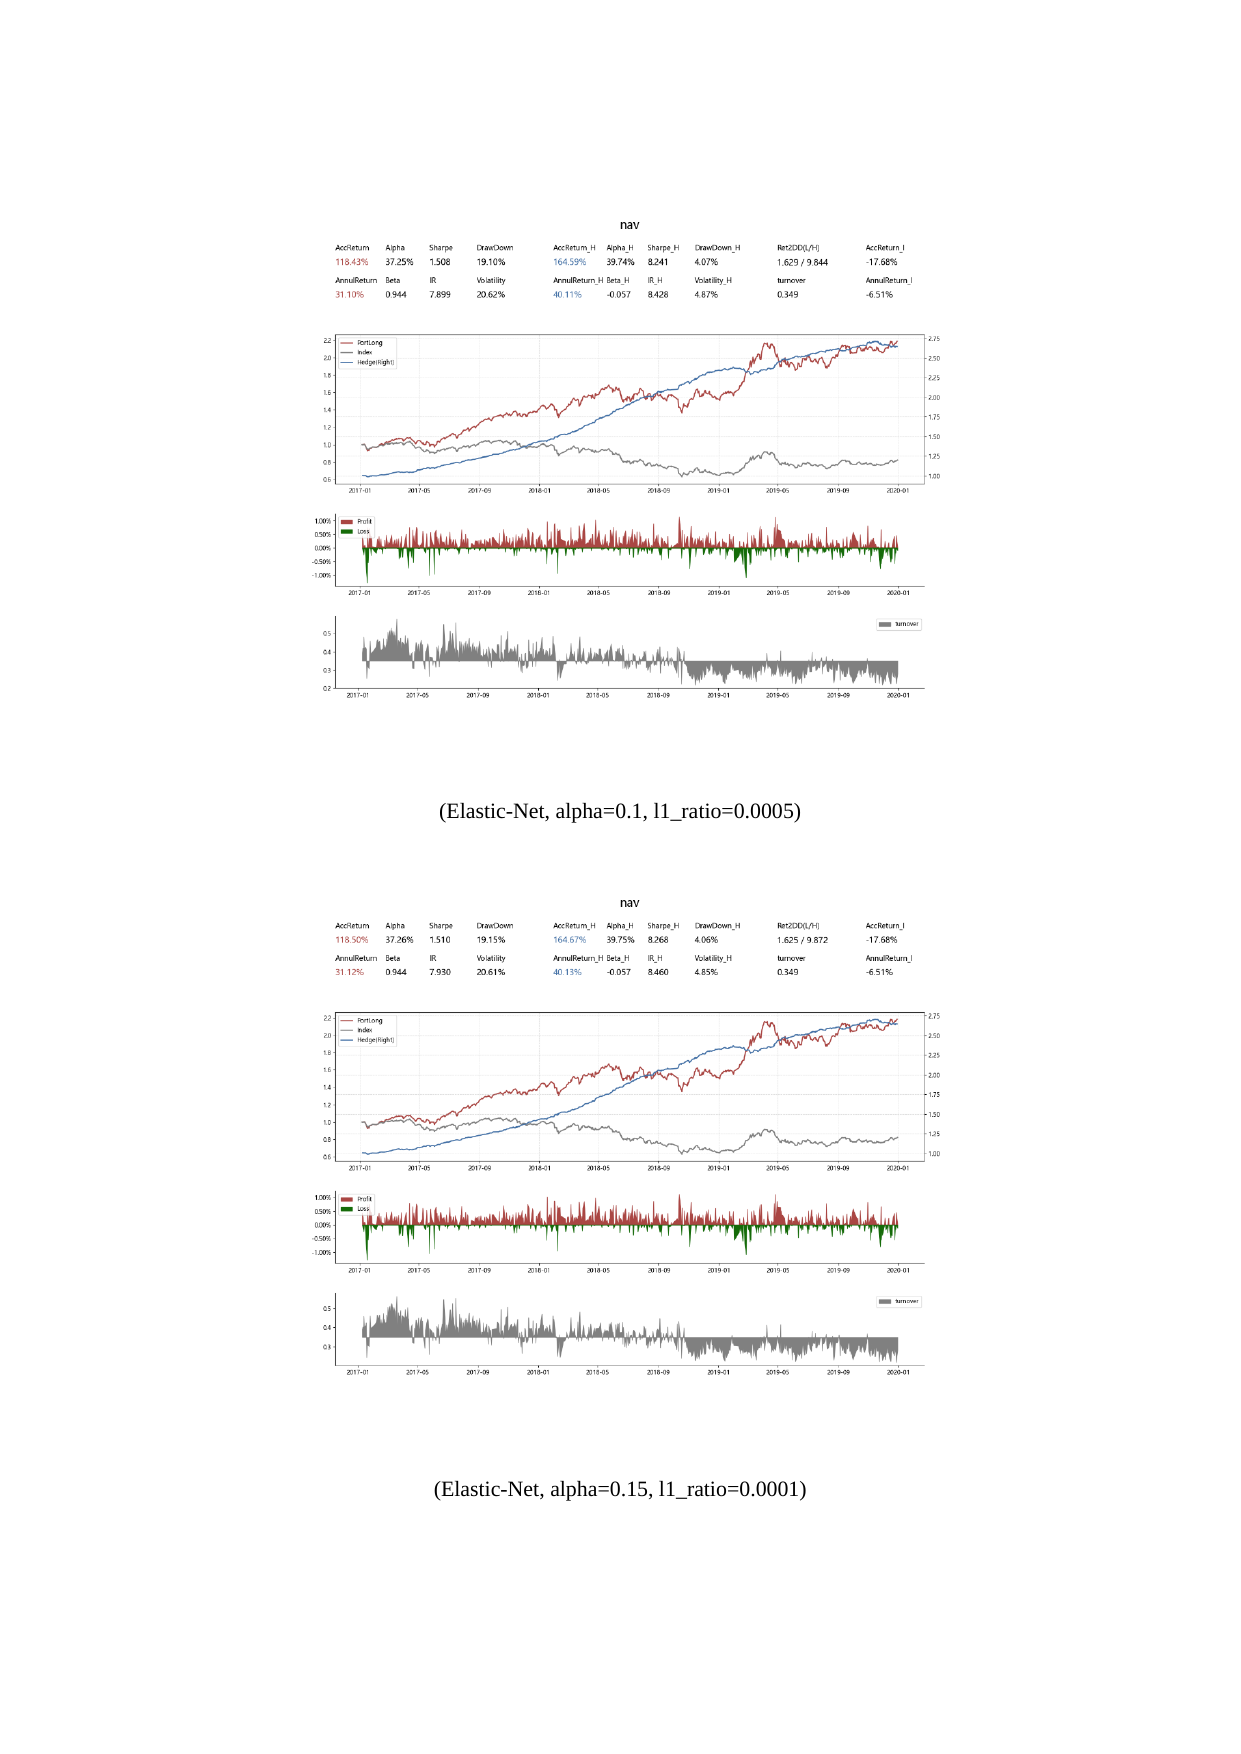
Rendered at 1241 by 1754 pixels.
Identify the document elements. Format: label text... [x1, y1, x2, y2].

picture [240, 839, 1000, 1430]
picture [240, 162, 1000, 753]
text (Elastic-Net, alpha=0.1, l1_ratio=0.0005) [187, 794, 1053, 827]
text (Elastic-Net, alpha=0.15, l1_ratio=0.0001) [187, 1472, 1053, 1504]
